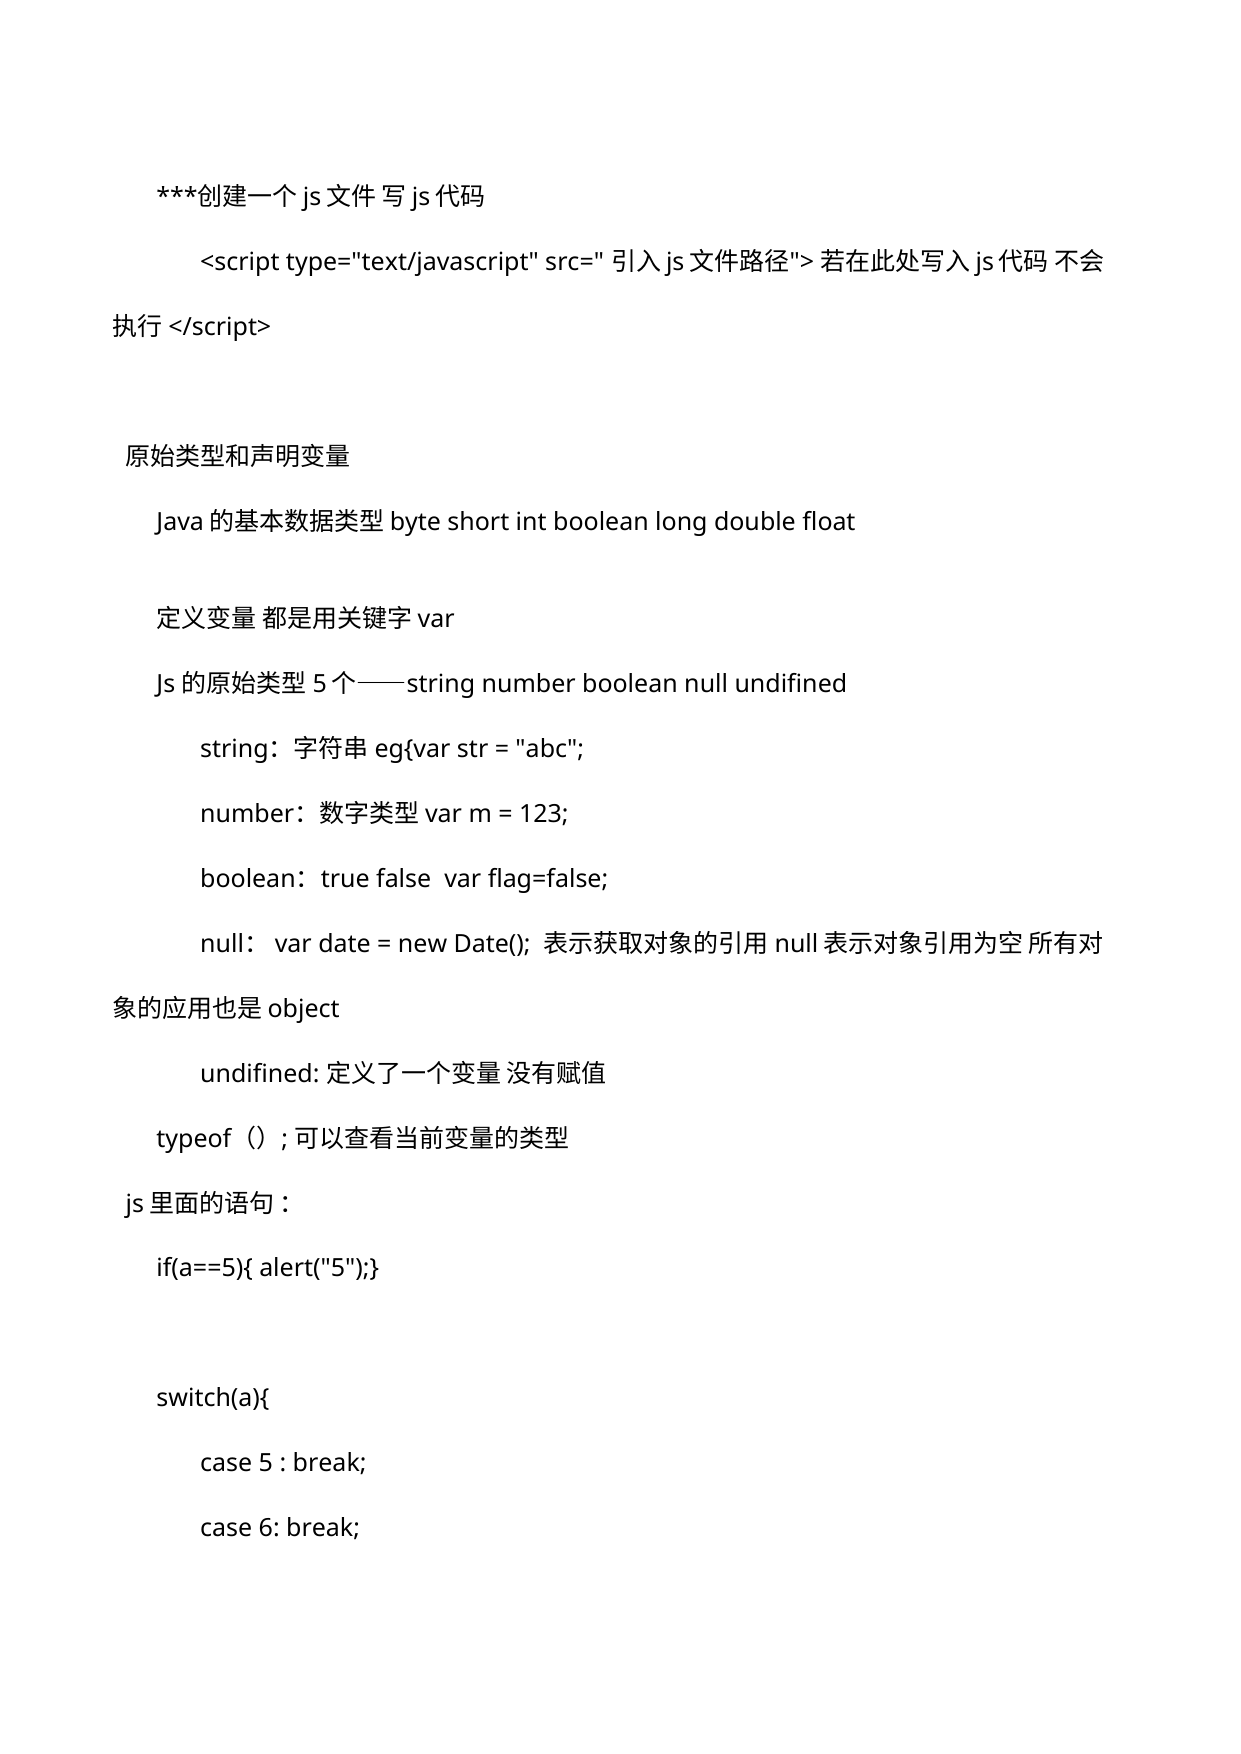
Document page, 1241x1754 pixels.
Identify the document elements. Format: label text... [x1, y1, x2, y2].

text Js 的原始类型 5个——string number boolean null undifined [112, 649, 1128, 714]
text ***创建一个js文件 写js代码 [112, 162, 1128, 227]
text switch(a){ [112, 1364, 1128, 1429]
text boolean：true false var flag=false; [112, 844, 1128, 909]
text 定义变量 都是用关键字 var [112, 584, 1128, 649]
text undifined: 定义了一个变量 没有赋值 [112, 1039, 1128, 1104]
text case 5 : break; [112, 1429, 1128, 1494]
text 原始类型和声明变量 [112, 422, 1128, 487]
text number：数字类型 var m = 123; [112, 779, 1128, 844]
text if(a==5){ alert("5");} [112, 1234, 1128, 1299]
text null： var date = new Date(); 表示获取对象的引用 null表示对象引用为空 所有对象的应用也是object [112, 909, 1128, 1039]
text case 6: break; [112, 1494, 1128, 1559]
text Java的基本数据类型 byte short int boolean long double float [112, 487, 1128, 552]
text string：字符串 eg{var str = "abc"; [112, 714, 1128, 779]
text typeof（）; 可以查看当前变量的类型 [112, 1104, 1128, 1169]
text js里面的语句 ： [112, 1169, 1128, 1234]
text <script type="text/javascript" src=" 引入js文件路径"> 若在此处写入js代码 不会执行 </script> [112, 227, 1128, 357]
